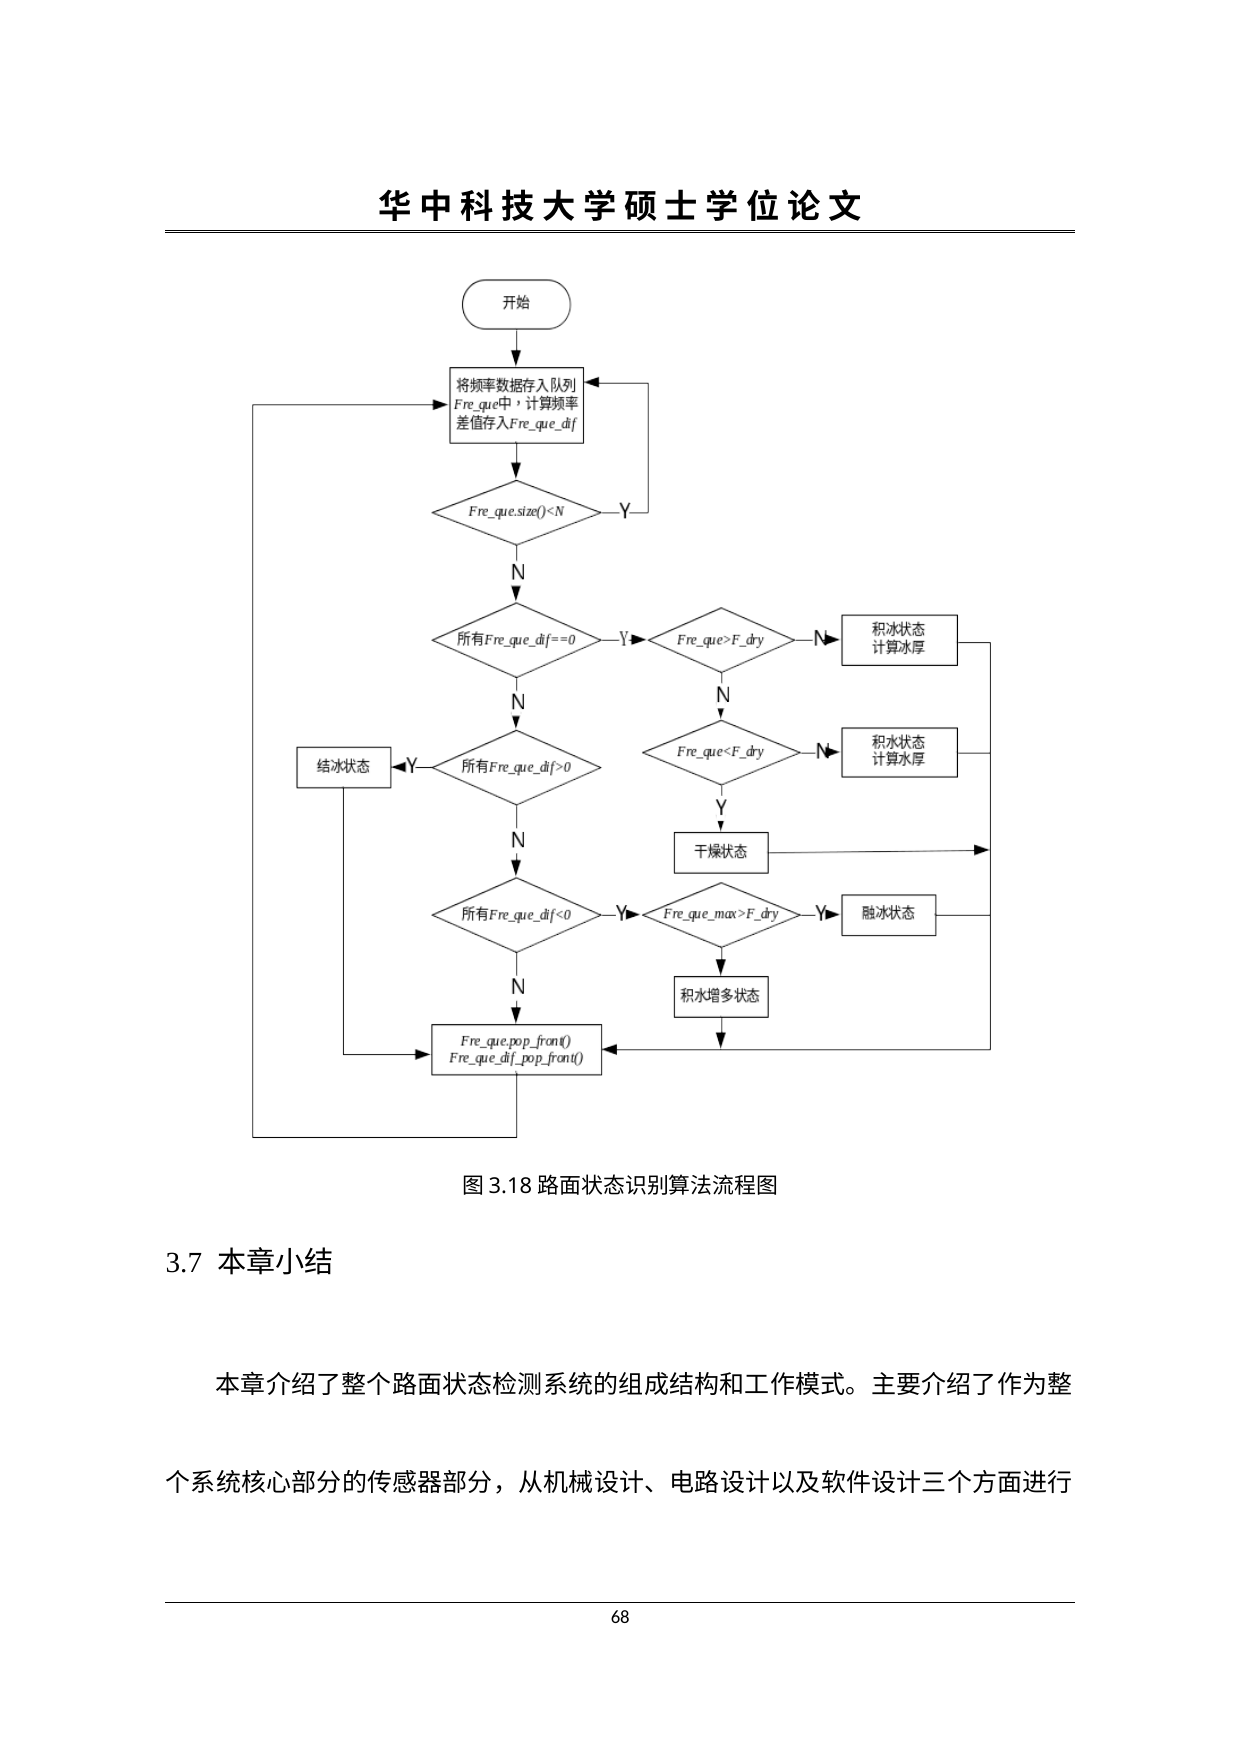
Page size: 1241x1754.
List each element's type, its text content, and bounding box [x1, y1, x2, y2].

list 本章小结 [165, 1228, 1075, 1293]
text 图3.18 路面状态识别算法流程图 [165, 1168, 1075, 1201]
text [165, 1351, 1075, 1513]
